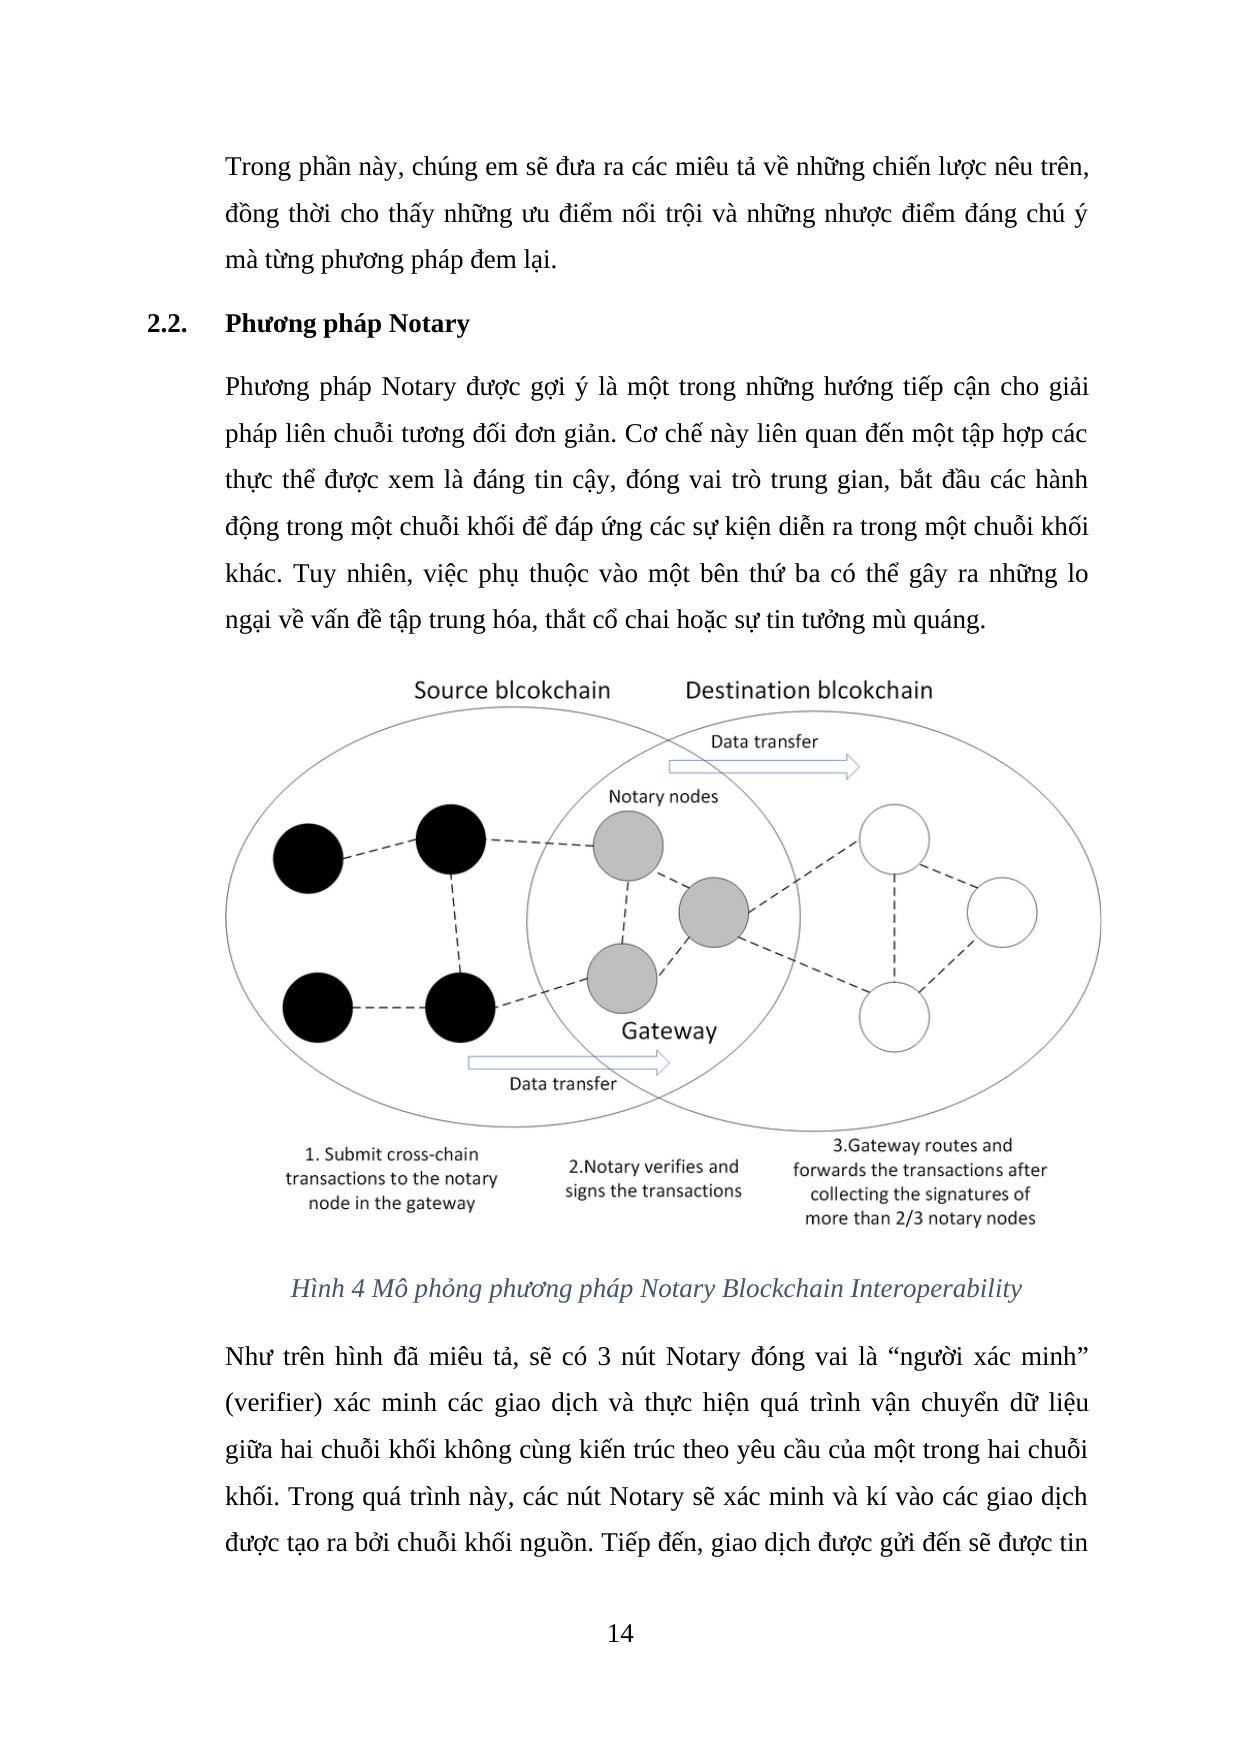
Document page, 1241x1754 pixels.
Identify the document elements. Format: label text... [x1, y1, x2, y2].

text Trong phần này, chúng em sẽ đưa ra các miêu tả về những chiến lược nêu trên, đồng thời cho thấy những ưu điểm nổi trội và những nhược điểm đáng chú ý mà từng phương pháp đem lại. [225, 150, 1090, 274]
picture [225, 666, 1102, 1240]
list Phương pháp Notary [187, 307, 1090, 338]
text Phương pháp Notary được gợi ý là một trong những hướng tiếp cận cho giải pháp liên chuỗi tương đối đơn giản. Cơ chế này liên quan đến một tập hợp các thực thể được xem là đáng tin cậy, đóng vai trò trung gian, bắt đầu các hành động trong một chuỗi khối để đáp ứng các sự kiện diễn ra trong một chuỗi khối khác. Tuy nhiên, việc phụ thuộc vào một bên thứ ba có thể gây ra những lo ngại về vấn đề tập trung hóa, thắt cổ chai hoặc sự tin tưởng mù quáng. [225, 370, 1090, 634]
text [225, 1340, 1090, 1557]
text Hình 4 Mô phỏng phương pháp Notary Blockchain Interoperability [150, 1272, 1090, 1303]
